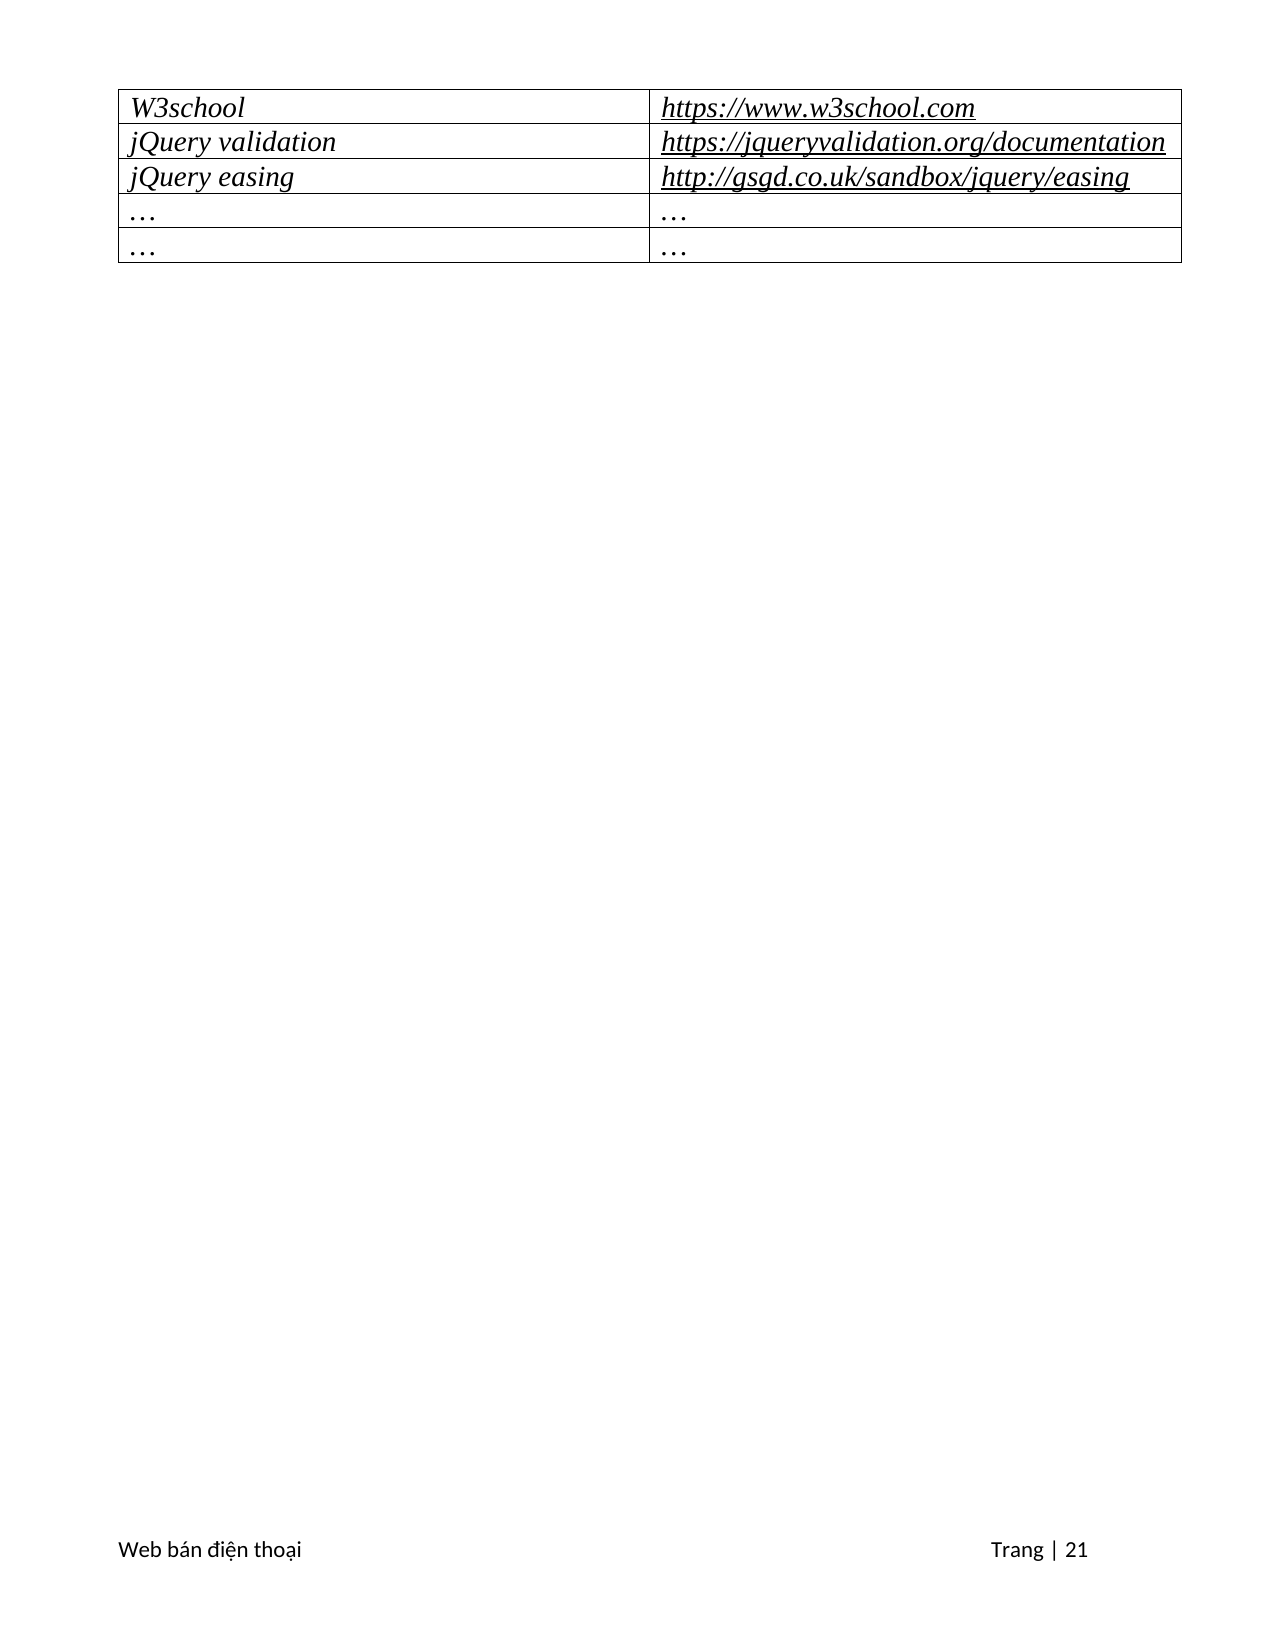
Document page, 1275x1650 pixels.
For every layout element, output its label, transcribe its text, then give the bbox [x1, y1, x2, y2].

table_cell jQuery easing [119, 159, 649, 192]
table_cell http://gsgd.co.uk/sandbox/jquery/easing [650, 159, 1181, 192]
table_cell W3school [119, 90, 649, 123]
table_cell … [650, 194, 1181, 227]
table_cell jQuery validation [119, 124, 649, 158]
table_cell https://jqueryvalidation.org/documentation [650, 124, 1181, 158]
table_cell … [119, 194, 649, 227]
table_cell … [119, 228, 649, 262]
table_cell … [650, 228, 1181, 262]
table_cell https://www.w3school.com [650, 90, 1181, 123]
